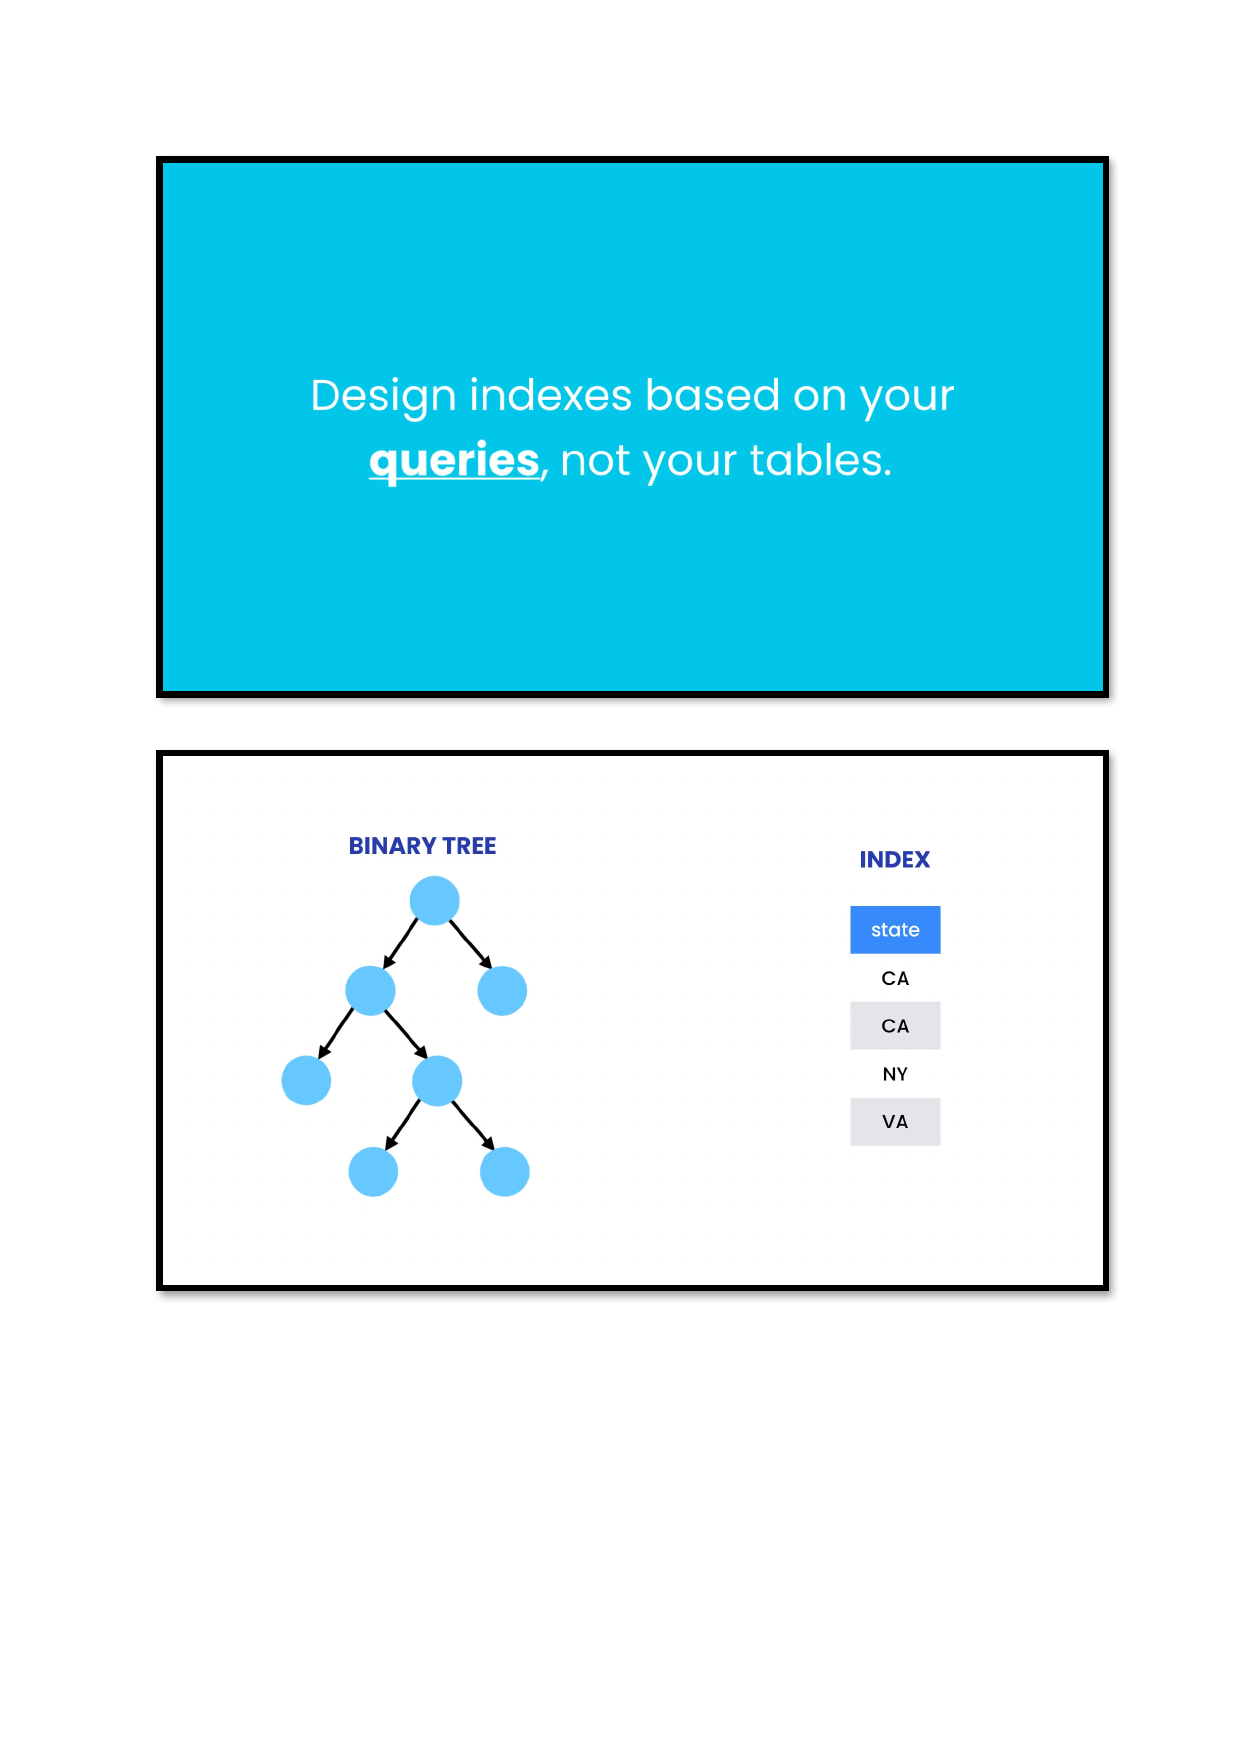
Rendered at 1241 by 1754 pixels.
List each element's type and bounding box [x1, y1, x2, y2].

picture [163, 163, 1103, 691]
picture [163, 756, 1103, 1285]
